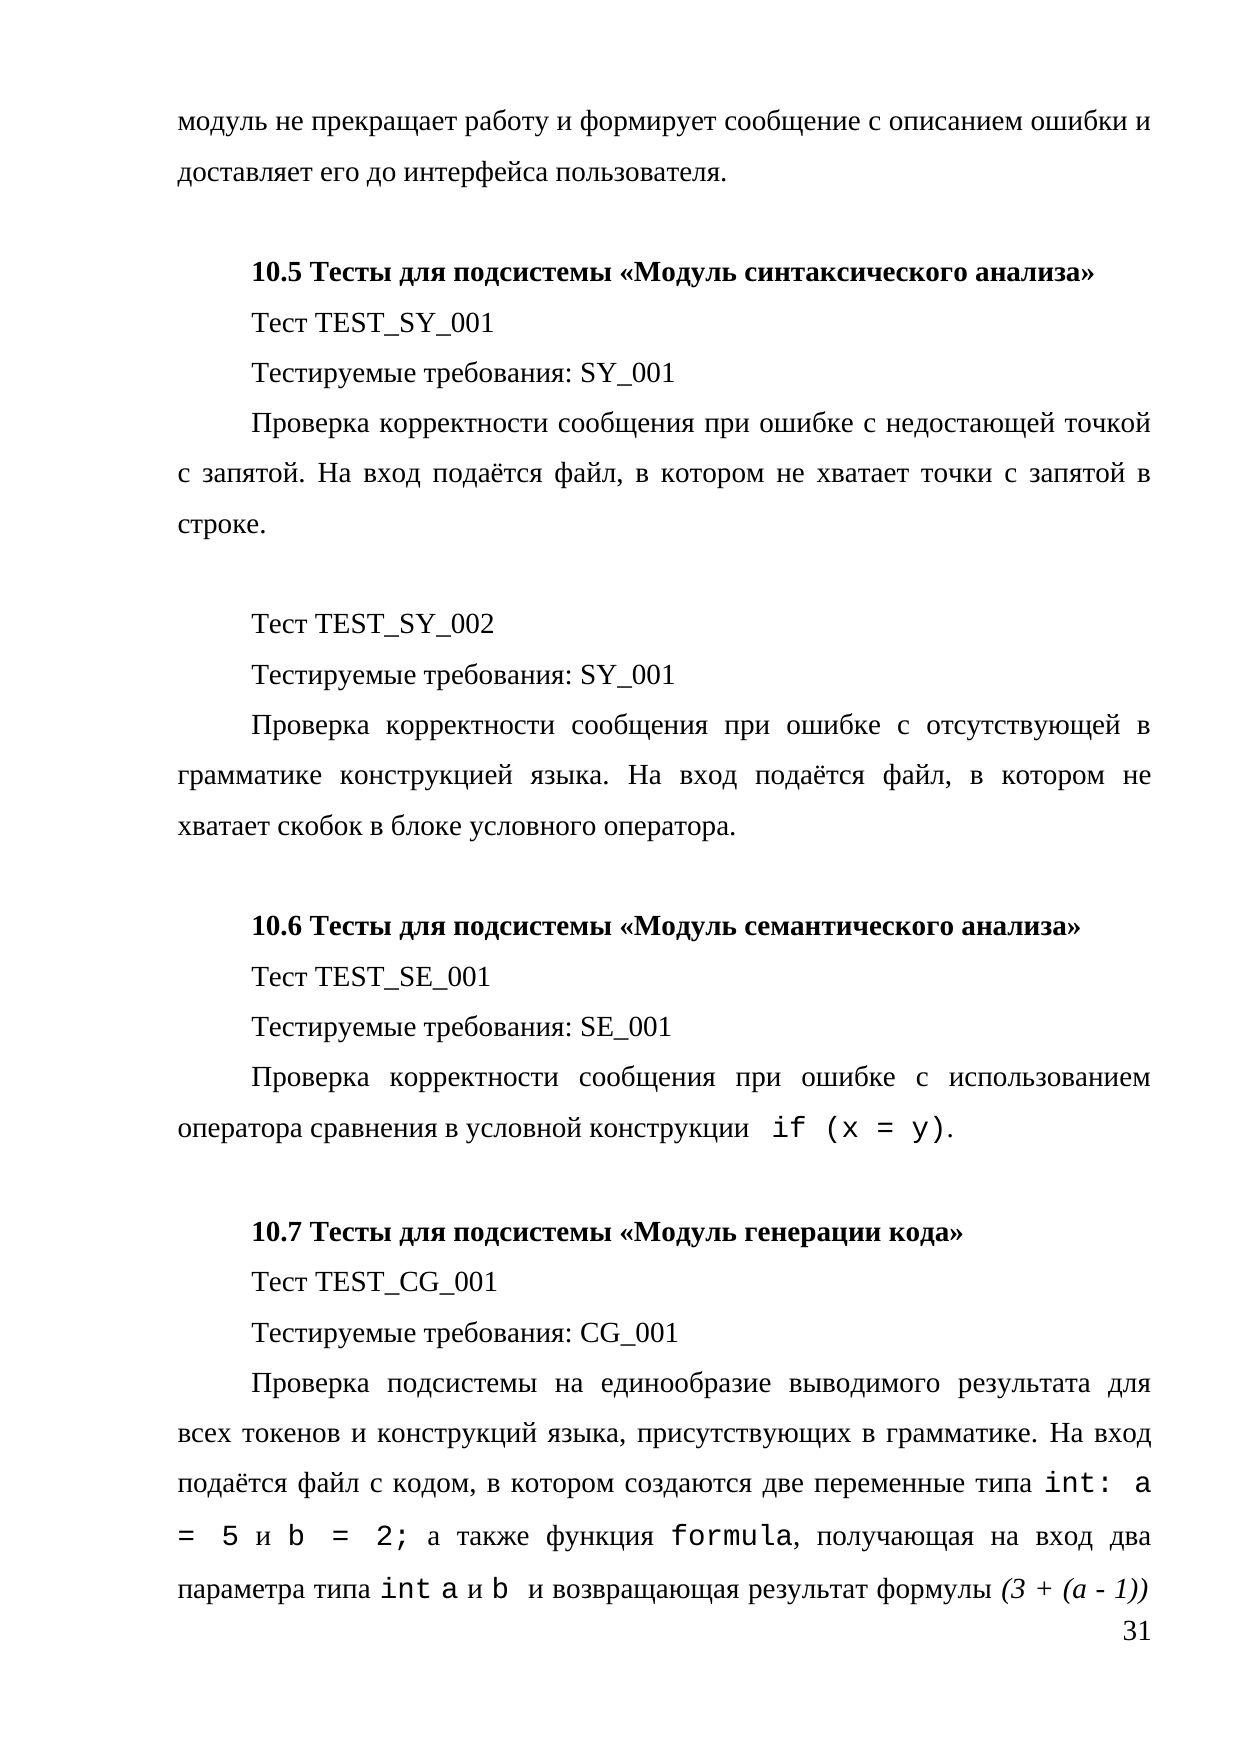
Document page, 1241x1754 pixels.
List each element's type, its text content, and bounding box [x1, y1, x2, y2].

text Тестируемые требования: SE_001 [177, 1009, 1152, 1043]
subtitle Тесты для подсистемы «Модуль генерации кода» [177, 1214, 1152, 1248]
subtitle Тесты для подсистемы «Модуль синтаксического анализа» [177, 254, 1152, 288]
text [177, 1365, 1152, 1607]
text Тест TEST_SY_001 [177, 305, 1152, 338]
text Тест TEST_CG_001 [177, 1264, 1152, 1298]
text Проверка корректности сообщения при ошибке с отсутствующей в грамматике конструкцией языка. На вход подаётся файл, в котором не хватает скобок в блоке условного оператора. [177, 707, 1152, 841]
text Проверка корректности сообщения при ошибке с недостающей точкой с запятой. На вход подаётся файл, в котором не хватает точки с запятой в строке. [177, 405, 1152, 539]
text Тест TEST_SE_001 [177, 959, 1152, 992]
text Тестируемые требования: SY_001 [177, 355, 1152, 388]
text Тест TEST_SY_002 [177, 607, 1152, 640]
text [177, 103, 1152, 187]
subtitle Тесты для подсистемы «Модуль семантического анализа» [177, 908, 1152, 942]
text Тестируемые требования: CG_001 [177, 1315, 1152, 1348]
text Тестируемые требования: SY_001 [177, 657, 1152, 690]
text Проверка корректности сообщения при ошибке с использованием оператора сравнения в условной конструкции if (x = y). [177, 1059, 1152, 1146]
